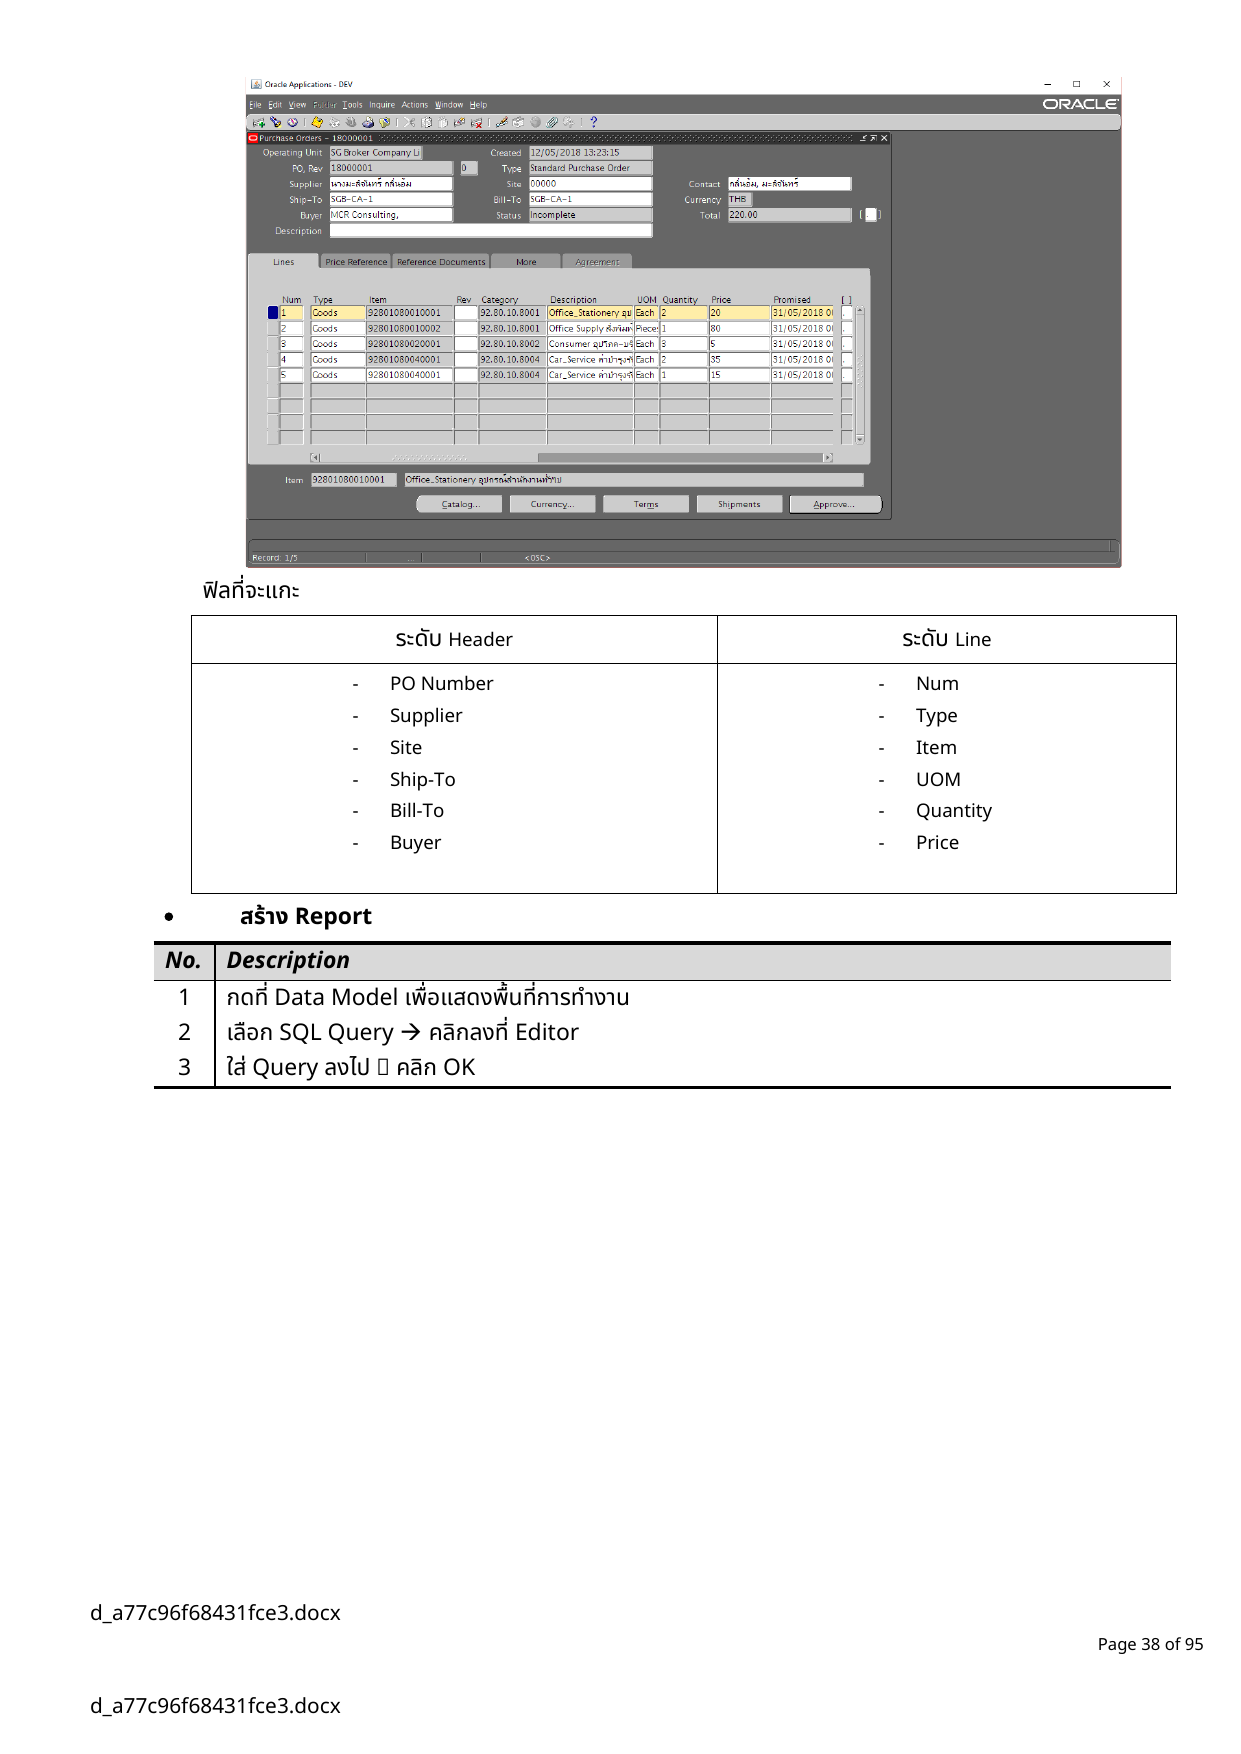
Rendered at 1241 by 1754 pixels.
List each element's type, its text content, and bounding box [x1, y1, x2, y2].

table_header Description [216, 945, 1171, 980]
table_cell 2 [154, 1016, 214, 1051]
table_cell Num Type Item UOM Quantity Price [718, 664, 1176, 893]
table_cell PO Number Supplier Site Ship-To Bill-To Buyer [192, 664, 717, 893]
table_cell 3 [154, 1051, 214, 1086]
table_cell ใส่ Query ลงไป คลิก OK [216, 1051, 1171, 1086]
table_header No. [154, 945, 214, 980]
table_cell เลือก SQL Query คลิกลงที่ Editor [216, 1016, 1171, 1051]
list สร้าง Report [165, 900, 1165, 935]
picture [245, 75, 1122, 568]
table_header ระดับ Header [192, 616, 717, 663]
table_cell 1 [154, 981, 214, 1016]
text ฟิลที่จะแกะ [202, 574, 1165, 609]
table_cell กดที่ Data Model เพื่อแสดงพื้นที่การทำงาน [216, 981, 1171, 1016]
table_header ระดับ Line [718, 616, 1176, 663]
